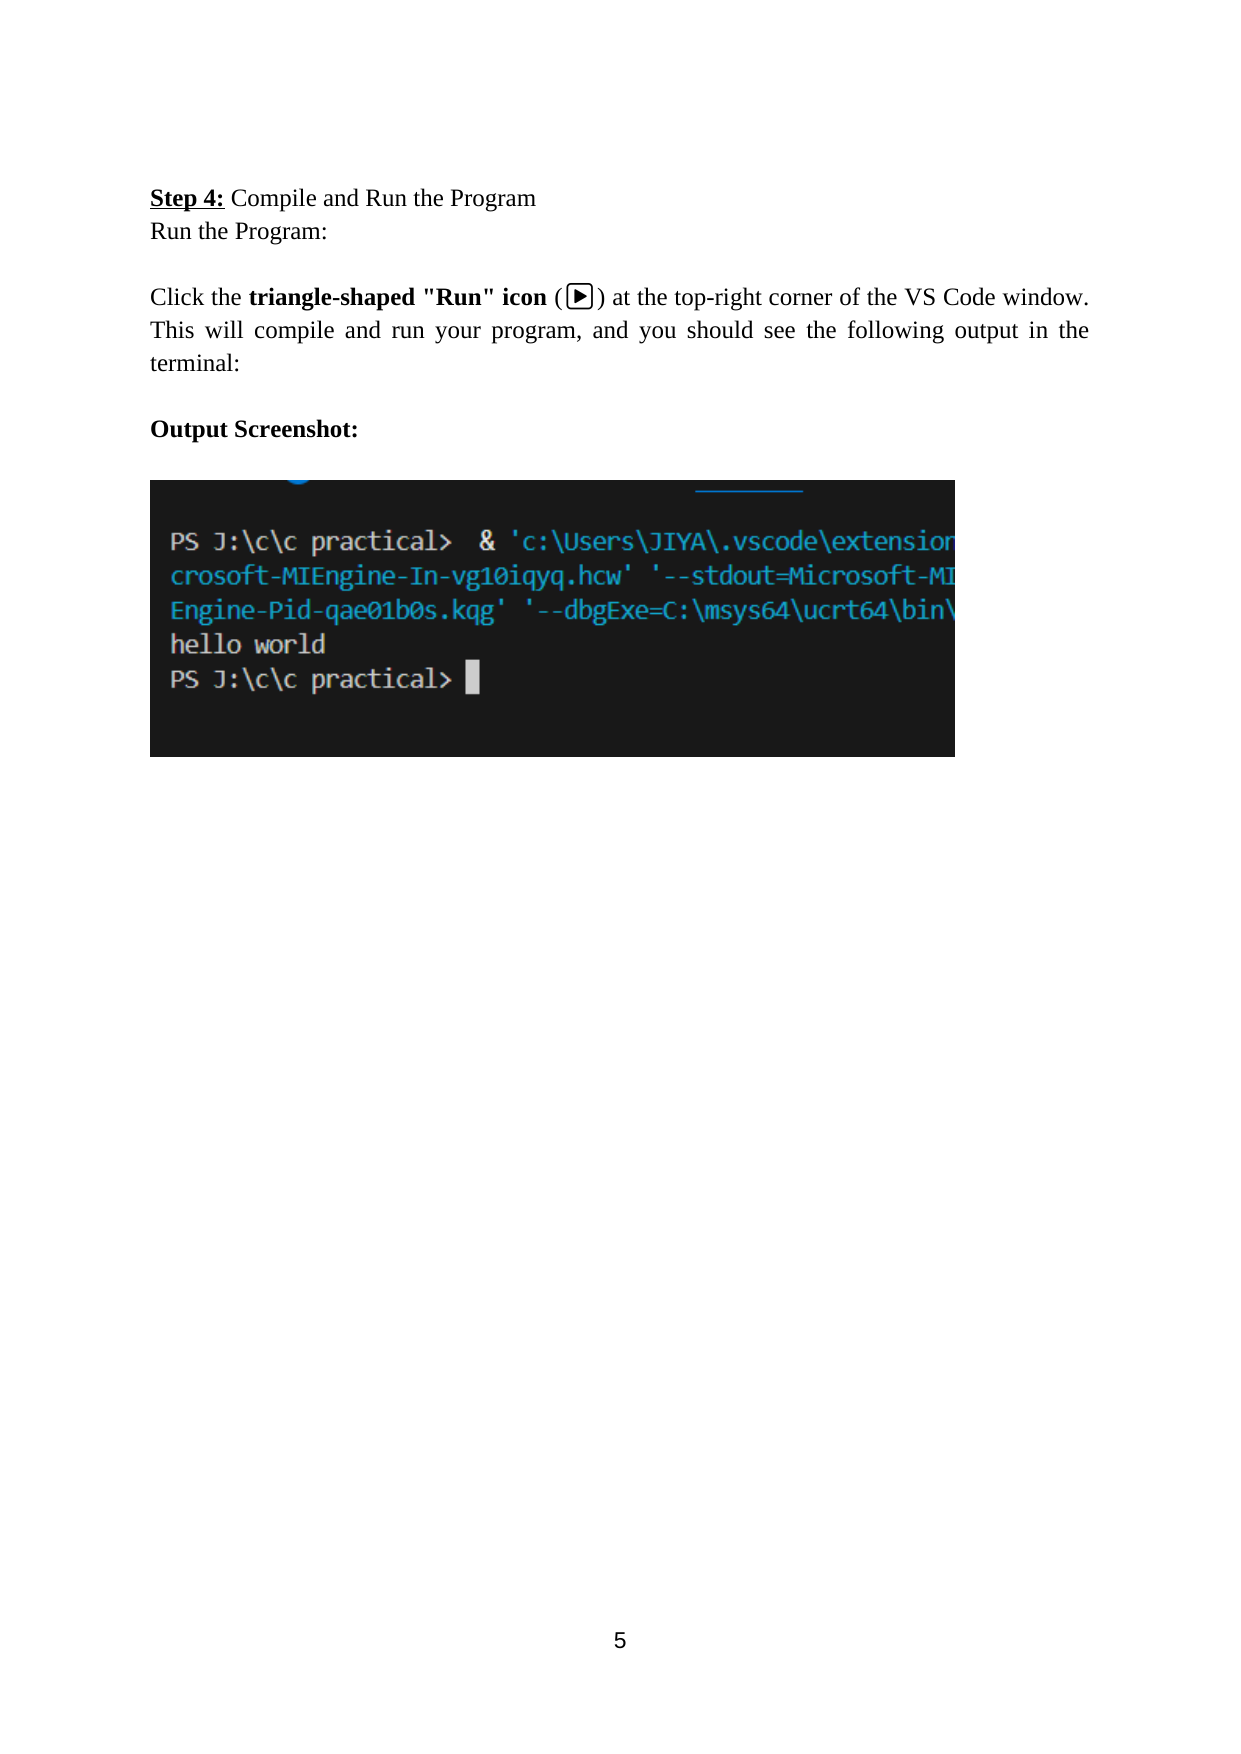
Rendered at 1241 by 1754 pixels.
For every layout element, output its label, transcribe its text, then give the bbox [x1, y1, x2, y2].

picture [150, 480, 955, 757]
text Click the triangle-shaped "Run" icon (▶️) at the top-right corner of the VS Code window. This will compile and run your program, and you should see the following output in the terminal: [150, 282, 1090, 377]
text Step 4: Compile and Run the Program [150, 183, 1090, 212]
text Output Screenshot: [150, 414, 1090, 443]
text Run the Program: [150, 216, 1090, 245]
